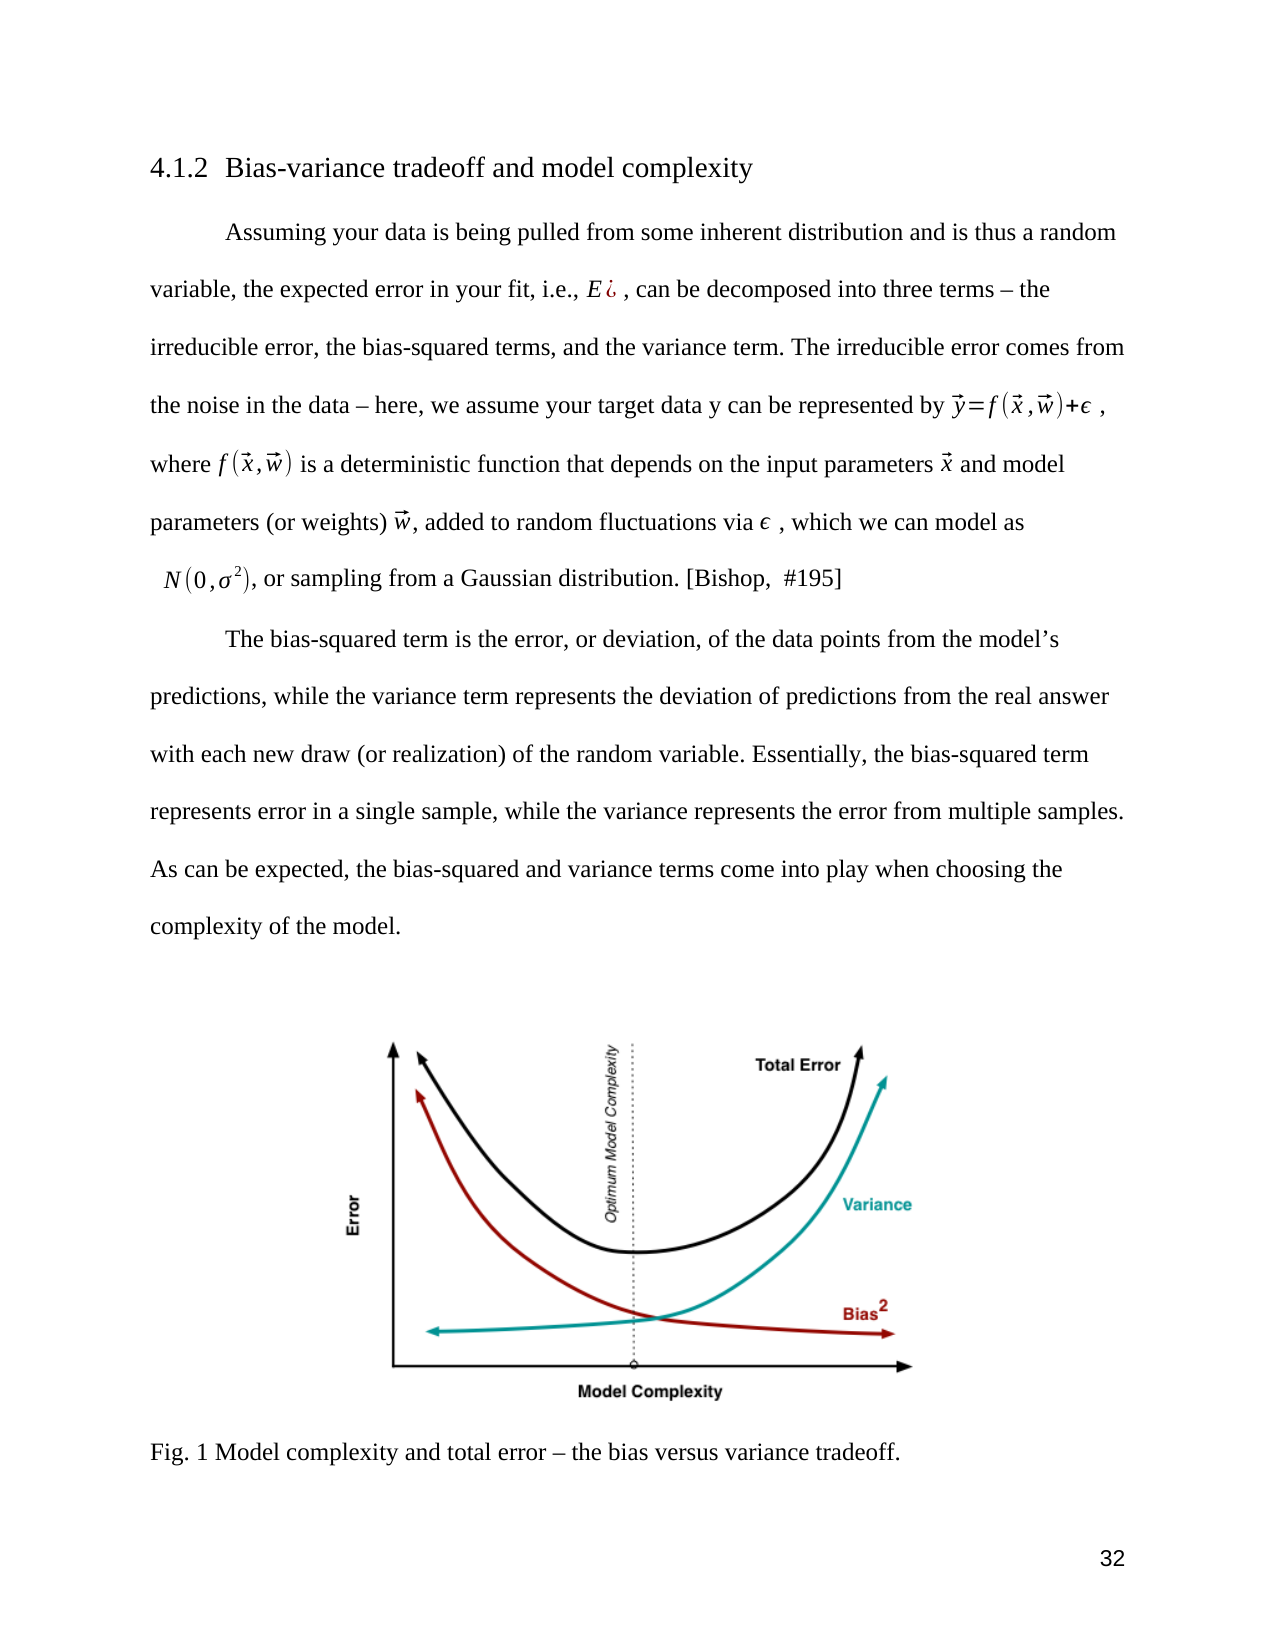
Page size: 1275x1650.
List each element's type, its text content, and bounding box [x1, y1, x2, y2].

picture [331, 1026, 944, 1411]
text Assuming your data is being pulled from some inherent distribution and is thus a random variable, the expected error in your fit, i.e., , can be decomposed into three terms – the irreducible error, the bias-squared terms, and the variance term. The irreducible error comes from the noise in the data – here, we assume your target data y can be represented by , where is a deterministic function that depends on the input parameters and model parameters (or weights) , added to random fluctuations via , which we can model as , or sampling from a Gaussian distribution. [Bishop, #195] [150, 217, 1125, 595]
text The bias-squared term is the error, or deviation, of the data points from the model’s predictions, while the variance term represents the deviation of predictions from the real answer with each new draw (or realization) of the random variable. Essentially, the bias-squared term represents error in a single sample, while the variance represents the error from multiple samples. As can be expected, the bias-squared and variance terms come into play when choosing the complexity of the model. [150, 624, 1125, 940]
text Fig. 1 Model complexity and total error – the bias versus variance tradeoff. [150, 1437, 1125, 1466]
list Bias-variance tradeoff and model complexity [150, 150, 1125, 183]
